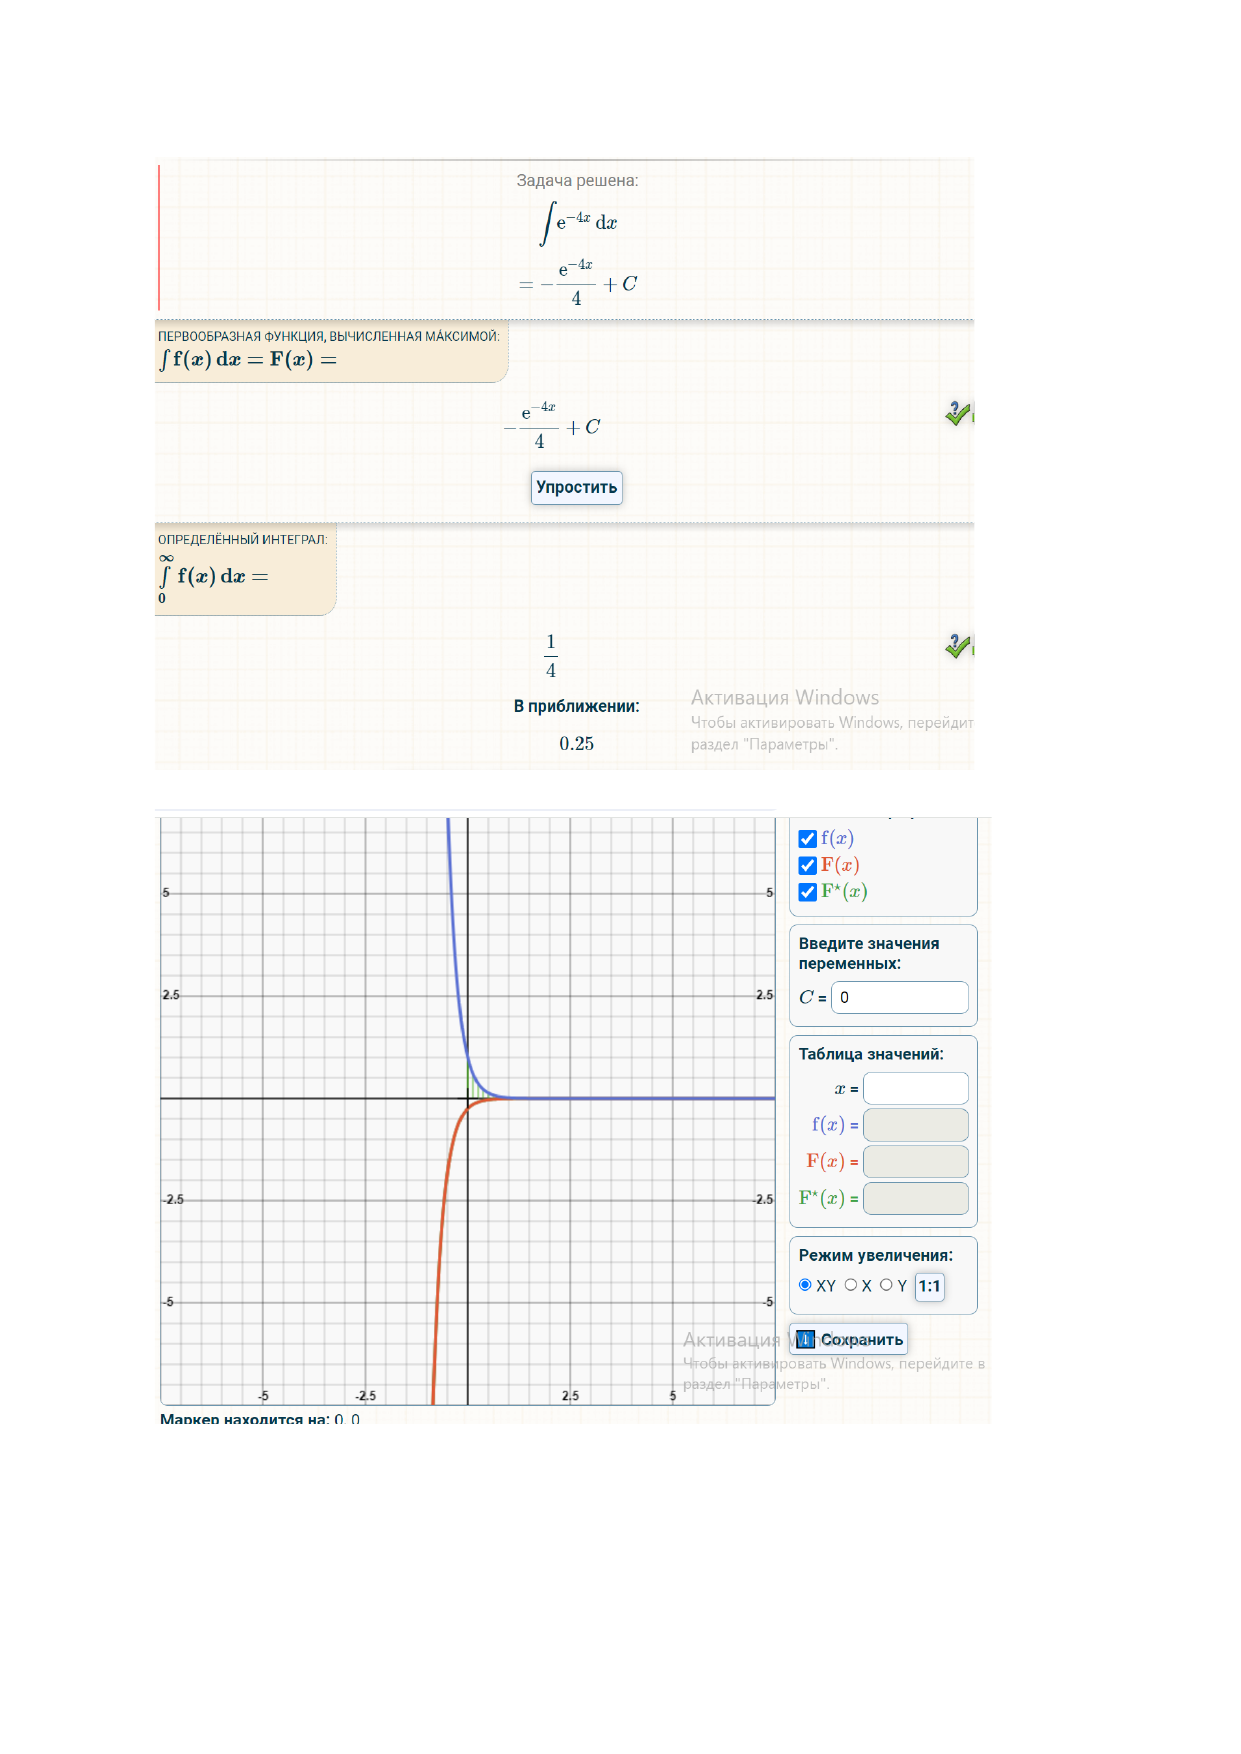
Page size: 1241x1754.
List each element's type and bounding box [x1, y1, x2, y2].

picture [154, 157, 975, 770]
picture [154, 809, 992, 1424]
